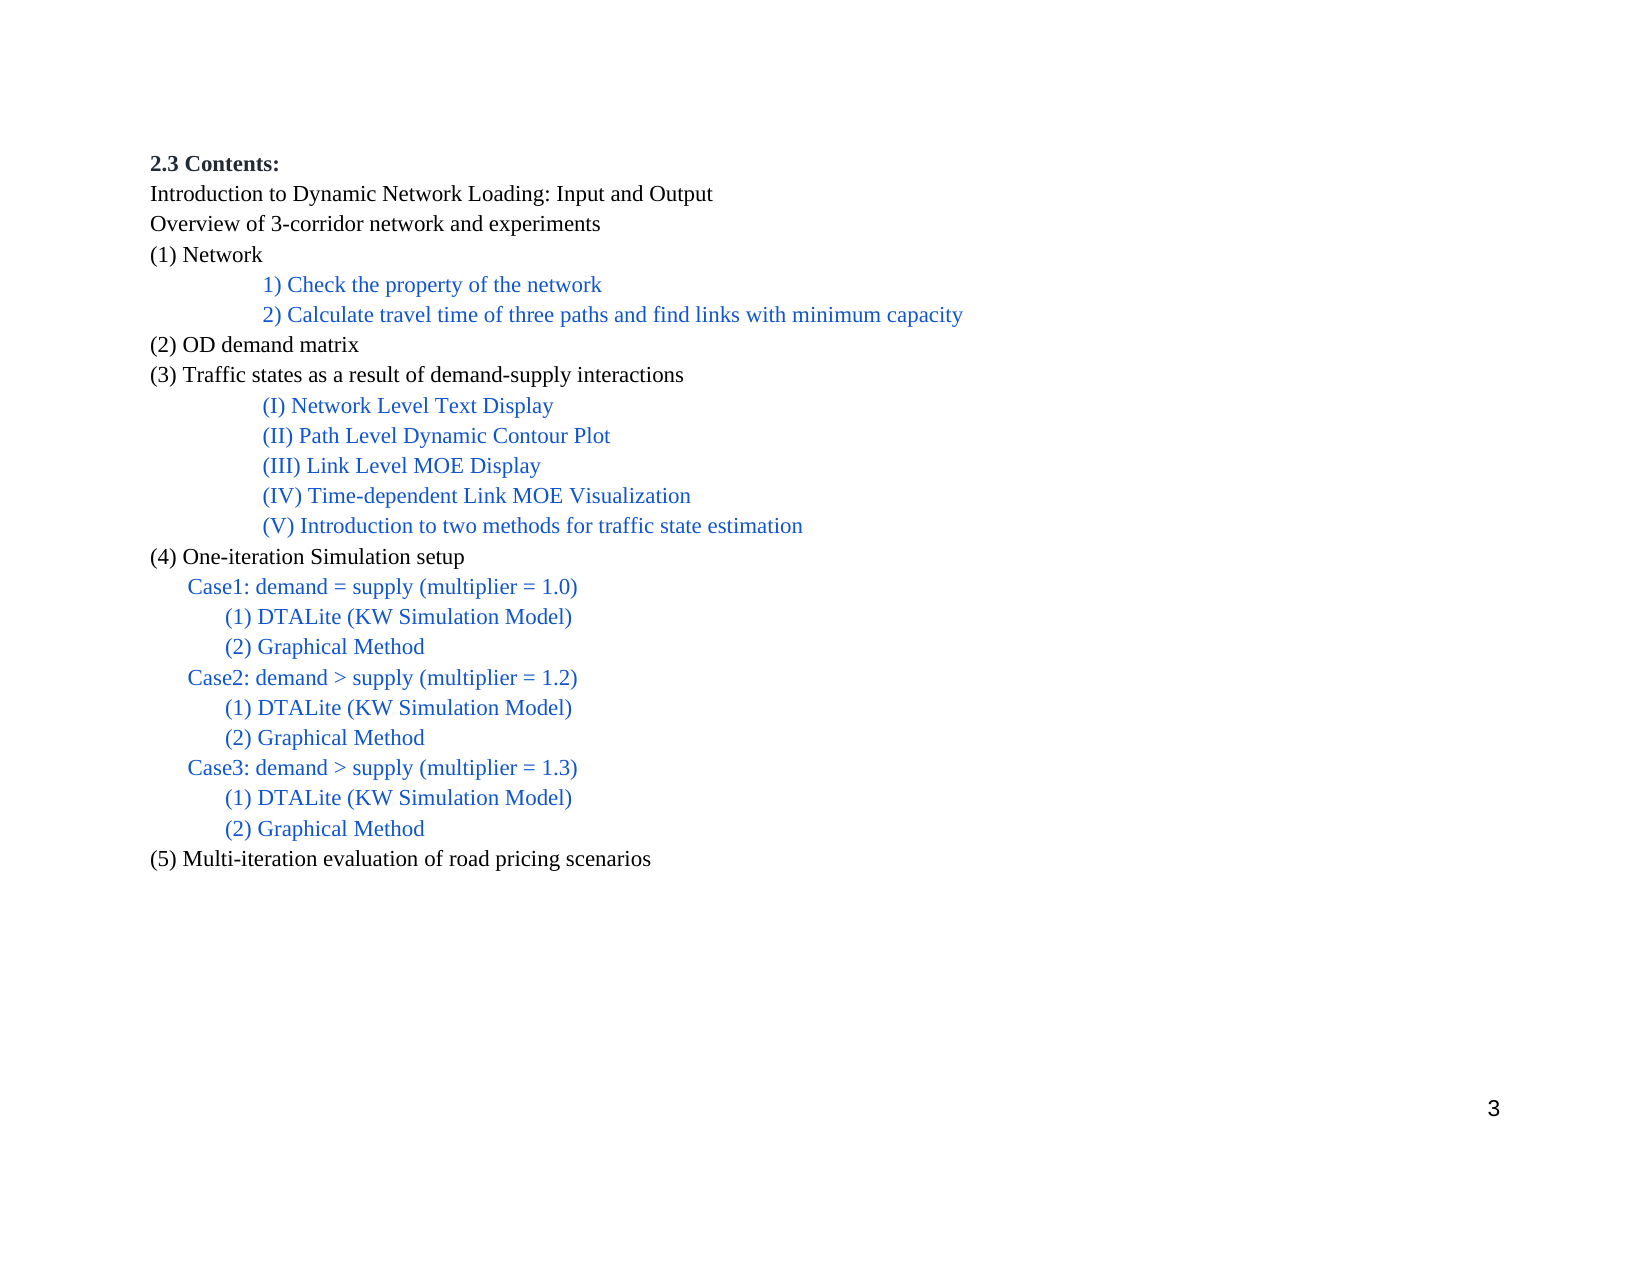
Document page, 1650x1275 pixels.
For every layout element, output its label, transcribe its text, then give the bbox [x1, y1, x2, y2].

text (1) DTALite (KW Simulation Model) [225, 784, 1500, 811]
text (I) Network Level Text Display [262, 392, 1500, 418]
text (1) DTALite (KW Simulation Model) [225, 694, 1500, 720]
text 1) Check the property of the network [262, 271, 1500, 297]
text (5) Multi-iteration evaluation of road pricing scenarios [150, 845, 1500, 871]
text 2) Calculate travel time of three paths and find links with minimum capacity [262, 301, 1500, 327]
text Case1: demand = supply (multiplier = 1.0) [187, 573, 1500, 599]
text Case2: demand > supply (multiplier = 1.2) [187, 663, 1500, 690]
text (2) Graphical Method [225, 814, 1500, 841]
text (2) OD demand matrix [150, 331, 1500, 358]
text (1) Network [150, 241, 1500, 267]
text Introduction to Dynamic Network Loading: Input and Output [150, 180, 1500, 207]
text (1) DTALite (KW Simulation Model) [225, 603, 1500, 629]
text 2.3 Contents: [150, 150, 1500, 176]
text (III) Link Level MOE Display [262, 452, 1500, 478]
text Case3: demand > supply (multiplier = 1.3) [187, 754, 1500, 781]
text (2) Graphical Method [225, 724, 1500, 750]
text (3) Traffic states as a result of demand-supply interactions [150, 361, 1500, 388]
text (2) Graphical Method [225, 633, 1500, 660]
text (4) One-iteration Simulation setup [150, 543, 1500, 569]
text (II) Path Level Dynamic Contour Plot [262, 422, 1500, 448]
text (V) Introduction to two methods for traffic state estimation [262, 512, 1500, 539]
text Overview of 3-corridor network and experiments [150, 210, 1500, 237]
text (IV) Time-dependent Link MOE Visualization [262, 482, 1500, 509]
